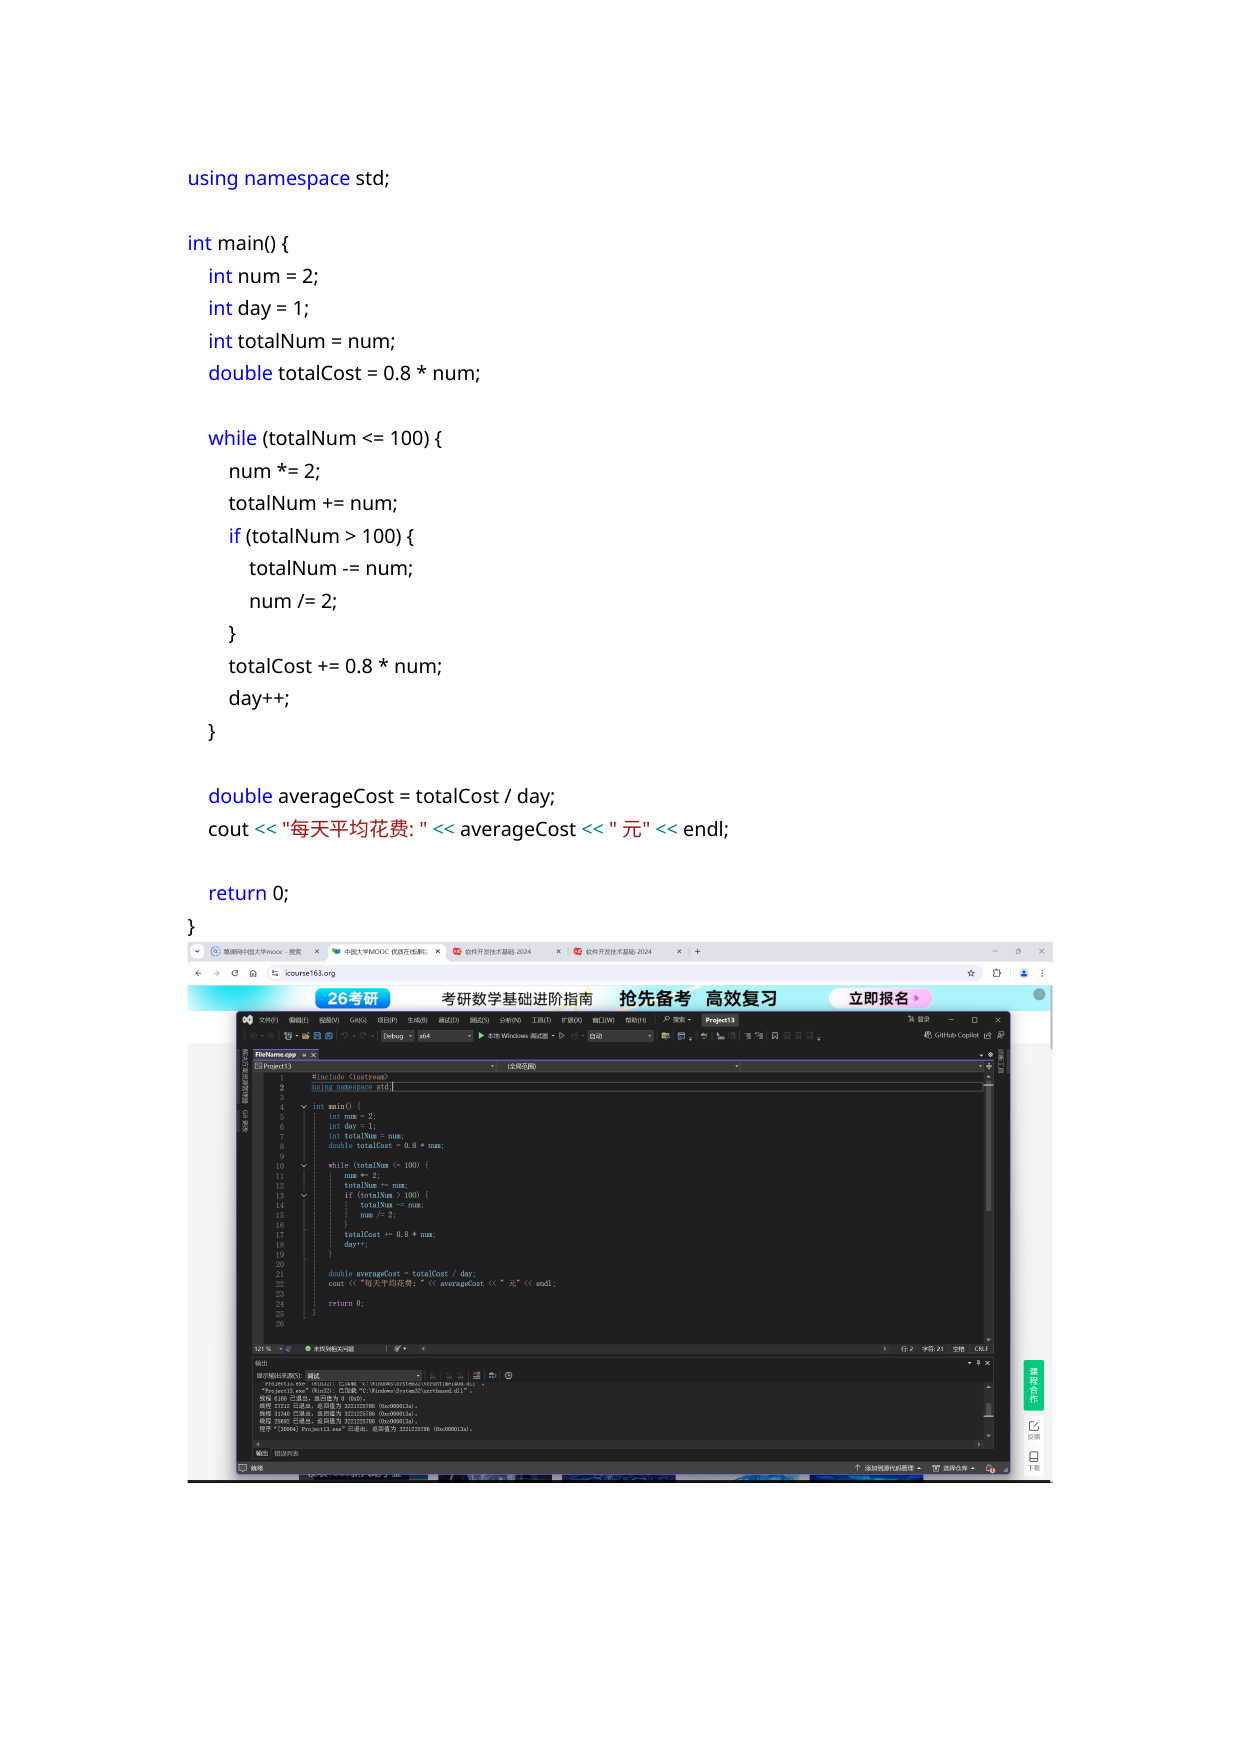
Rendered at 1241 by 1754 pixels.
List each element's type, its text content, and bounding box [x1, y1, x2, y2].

text } [187, 617, 1053, 649]
text int totalNum = num; [187, 324, 1053, 357]
text } [187, 909, 1053, 942]
text int num = 2; [187, 259, 1053, 292]
text if (totalNum > 100) { [187, 519, 1053, 552]
text } [187, 714, 1053, 747]
text double averageCost = totalCost / day; [187, 779, 1053, 812]
text int day = 1; [187, 292, 1053, 324]
text int main() { [187, 227, 1053, 259]
text double totalCost = 0.8 * num; [187, 357, 1053, 389]
text cout << "每天平均花费: " << averageCost << " 元" << endl; [187, 812, 1053, 844]
text totalNum += num; [187, 487, 1053, 519]
text using namespace std; [187, 162, 1053, 194]
text num *= 2; [187, 454, 1053, 487]
text return 0; [187, 877, 1053, 909]
text totalCost += 0.8 * num; [187, 649, 1053, 682]
text day++; [187, 682, 1053, 714]
picture [187, 942, 1053, 1483]
text num /= 2; [187, 584, 1053, 617]
text totalNum -= num; [187, 552, 1053, 584]
text while (totalNum <= 100) { [187, 422, 1053, 454]
